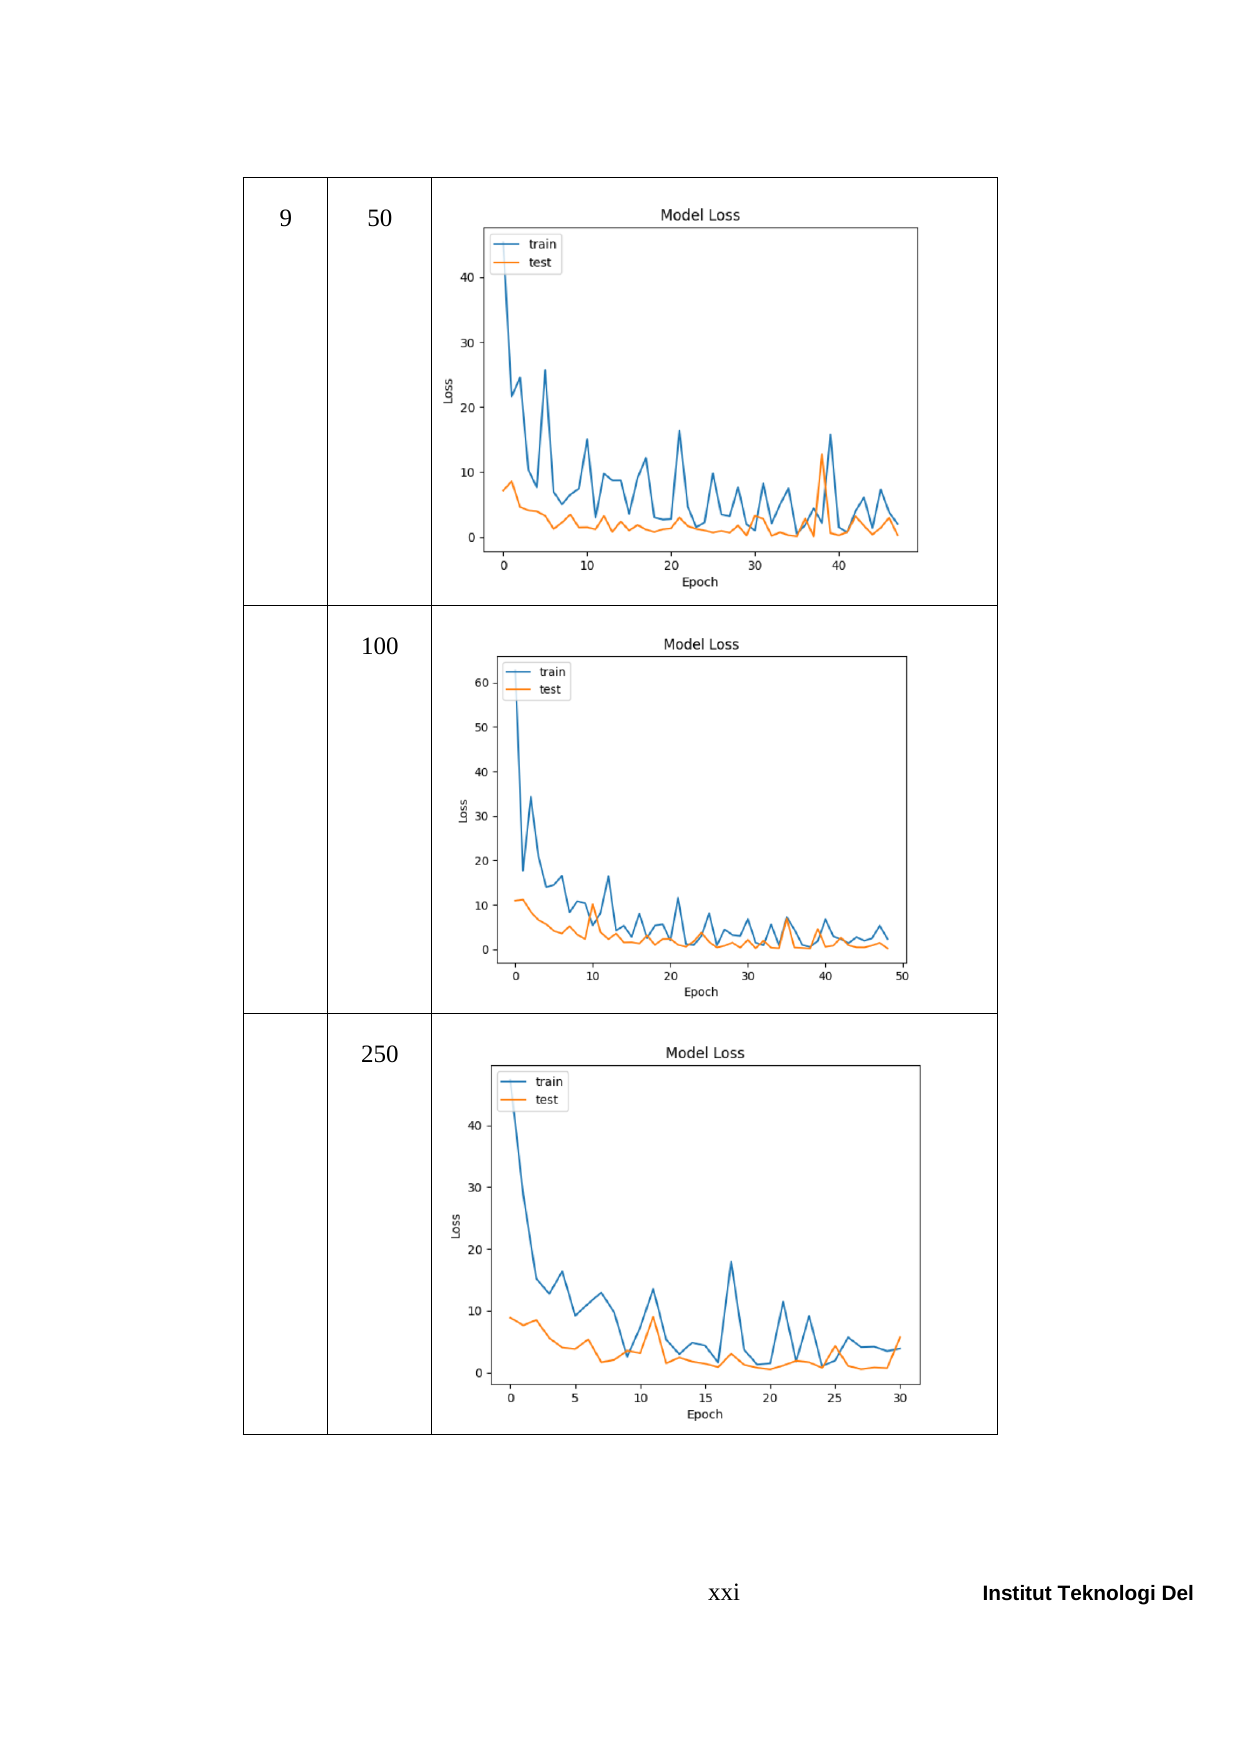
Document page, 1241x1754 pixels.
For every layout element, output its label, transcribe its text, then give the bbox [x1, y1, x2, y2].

picture [442, 631, 924, 999]
table_cell [432, 178, 997, 605]
picture [442, 1038, 924, 1421]
table_cell [244, 606, 327, 1013]
table_cell 9 [244, 178, 327, 605]
table_cell [244, 1014, 327, 1434]
table_cell 50 [328, 178, 431, 605]
table_cell 250 [328, 1014, 431, 1434]
picture [442, 203, 924, 591]
table_cell [432, 606, 997, 1013]
table_cell 100 [328, 606, 431, 1013]
table_cell [432, 1014, 997, 1434]
